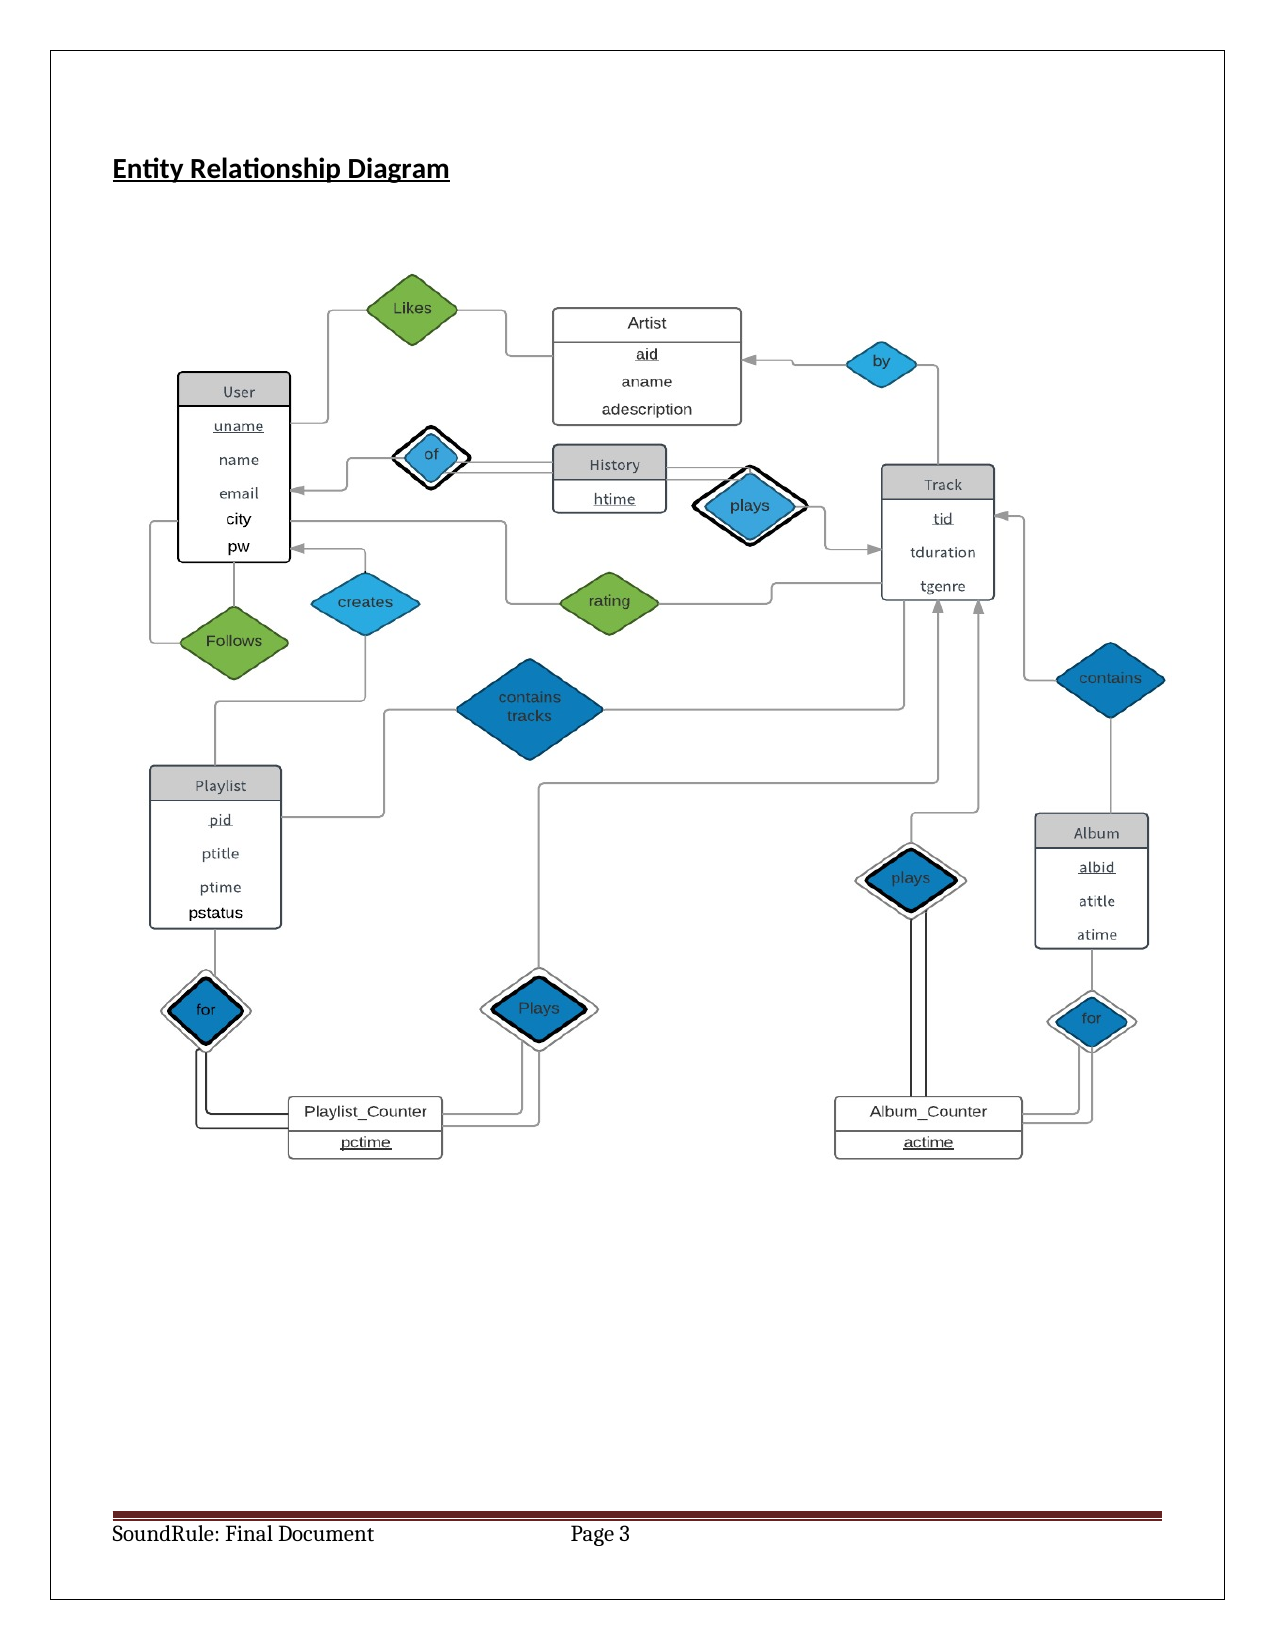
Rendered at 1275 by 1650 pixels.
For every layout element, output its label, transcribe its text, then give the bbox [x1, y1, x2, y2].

picture [121, 261, 1172, 1480]
text Entity Relationship Diagram [112, 150, 1162, 186]
